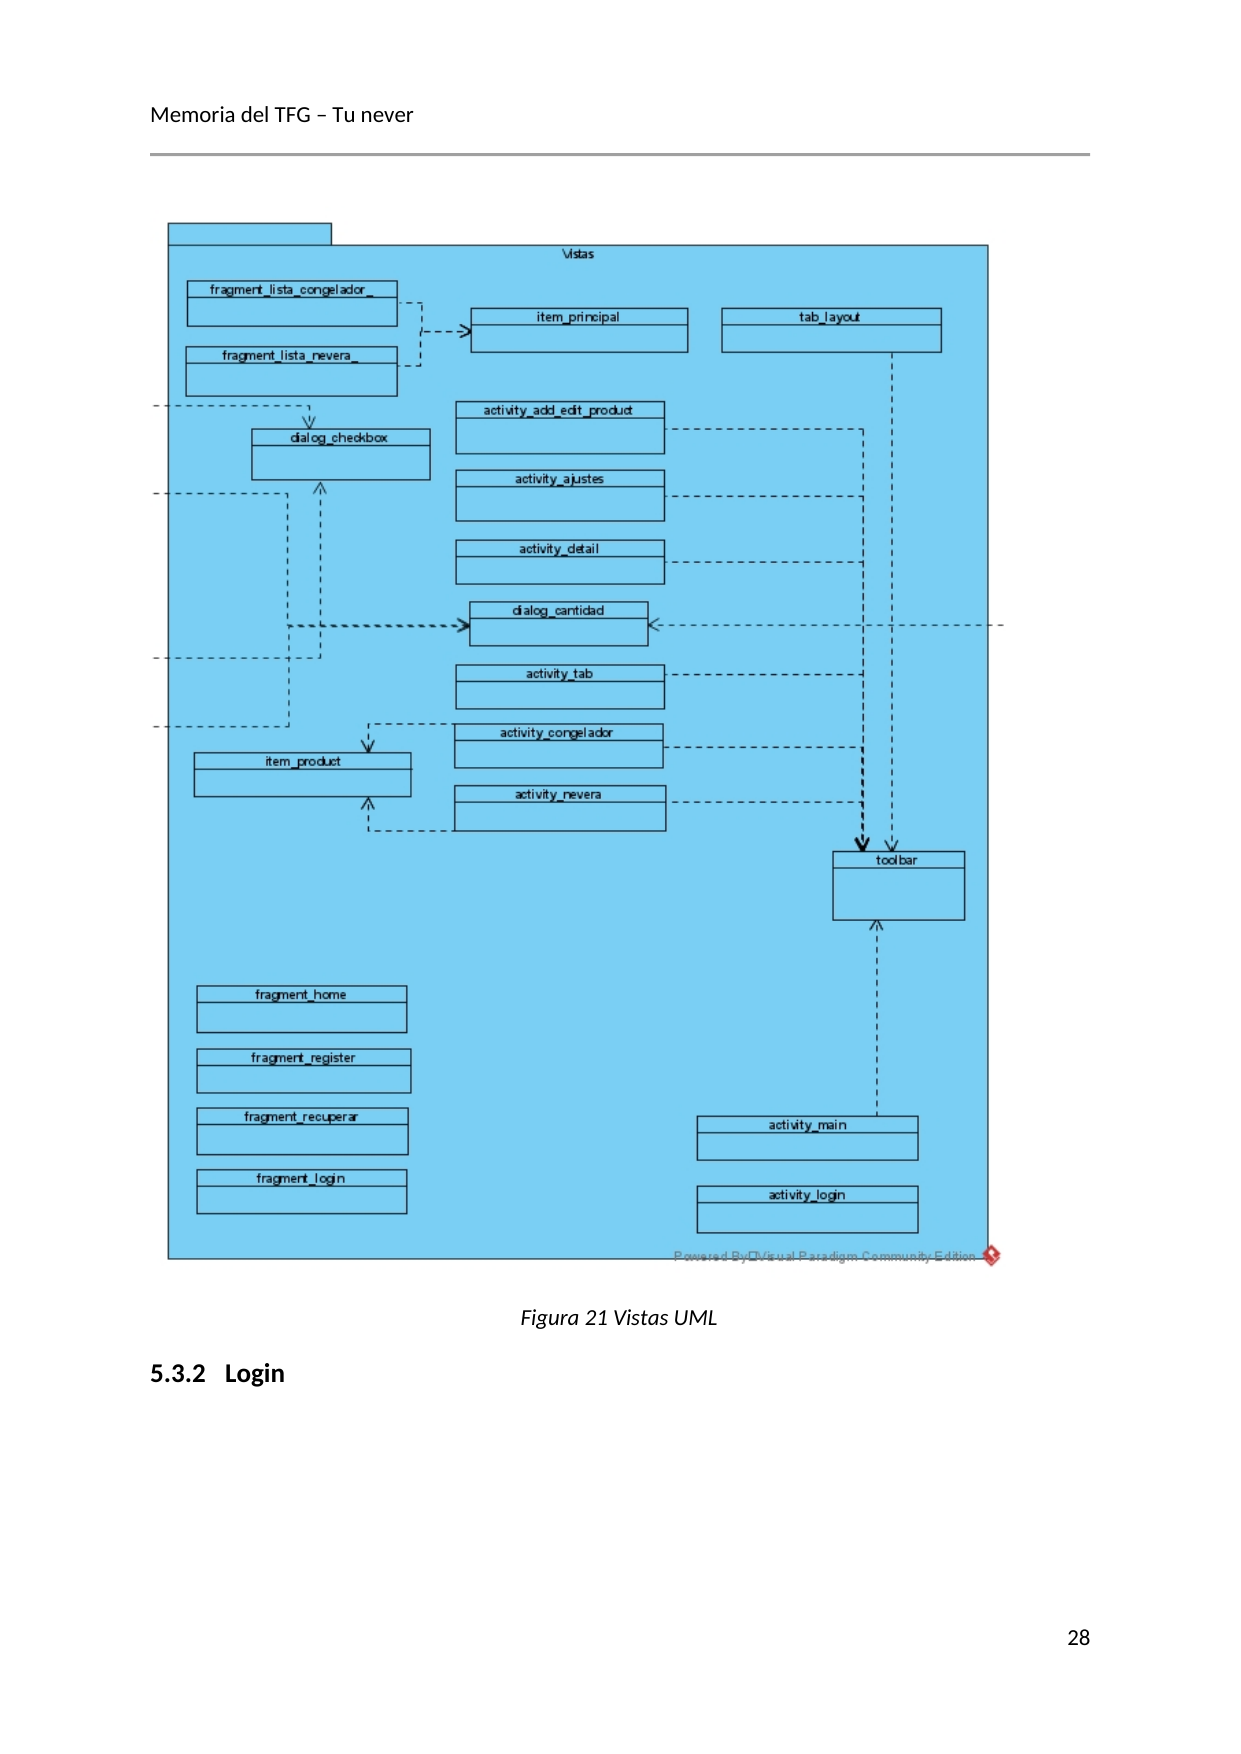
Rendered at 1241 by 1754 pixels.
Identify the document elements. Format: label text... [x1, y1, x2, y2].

picture [150, 206, 1008, 1279]
text 5.3.2 Login [150, 1356, 1090, 1389]
text Figura 21 Vistas UML [150, 1303, 1090, 1331]
